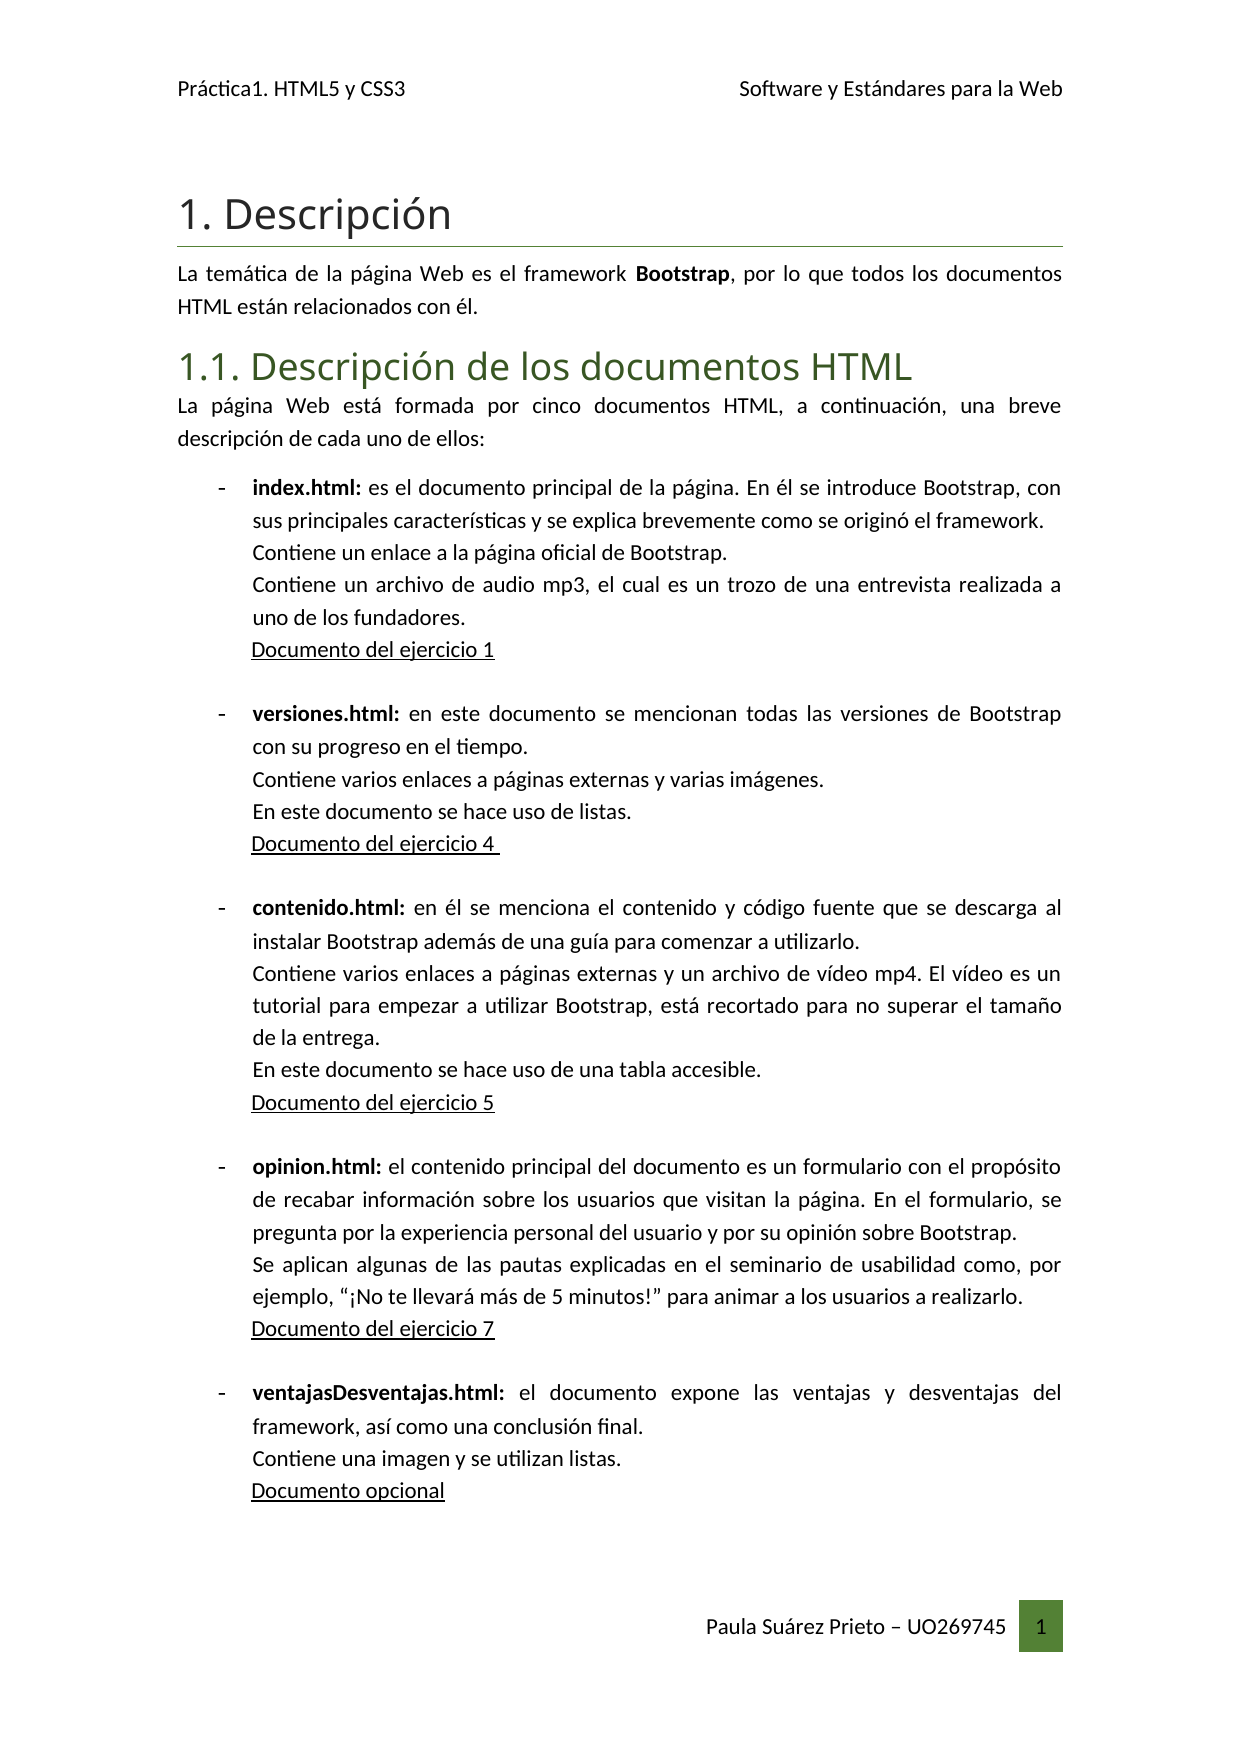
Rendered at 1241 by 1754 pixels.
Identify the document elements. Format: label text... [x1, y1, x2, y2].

list Documento del ejercicio 5 [251, 1088, 1063, 1116]
list Documento del ejercicio 1 [251, 635, 1063, 663]
list Se aplican algunas de las pautas explicadas en el seminario de usabilidad como, por ejemplo, “¡No te llevará más de 5 minutos!” para animar a los usuarios a realizarlo. [252, 1250, 1063, 1310]
list opinion.html: el contenido principal del documento es un formulario con el propósito de recabar información sobre los usuarios que visitan la página. En el formulario, se pregunta por la experiencia personal del usuario y por su opinión sobre Bootstrap. [215, 1152, 1063, 1246]
list ventajasDesventajas.html: el documento expone las ventajas y desventajas del framework, así como una conclusión final. [215, 1378, 1063, 1440]
list versiones.html: en este documento se mencionan todas las versiones de Bootstrap con su progreso en el tiempo. [215, 699, 1063, 761]
subtitle 1.1. Descripción de los documentos HTML [177, 341, 1063, 392]
list Documento opcional [251, 1476, 1063, 1504]
list En este documento se hace uso de una tabla accesible. [252, 1056, 1063, 1083]
list Contiene varios enlaces a páginas externas y varias imágenes. [252, 765, 1063, 793]
list index.html: es el documento principal de la página. En él se introduce Bootstrap, con sus principales características y se explica brevemente como se originó el framework. [215, 473, 1063, 534]
list Documento del ejercicio 4 [251, 829, 1063, 857]
list Contiene un enlace a la página oficial de Bootstrap. [252, 538, 1063, 566]
subtitle 1. Descripción [177, 185, 1063, 246]
text La página Web está formada por cinco documentos HTML, a continuación, una breve descripción de cada uno de ellos: [177, 392, 1063, 452]
list Contiene una imagen y se utilizan listas. [252, 1444, 1063, 1472]
list Contiene varios enlaces a páginas externas y un archivo de vídeo mp4. El vídeo es un tutorial para empezar a utilizar Bootstrap, está recortado para no superar el tamaño de la entrega. [252, 959, 1063, 1051]
text La temática de la página Web es el framework Bootstrap, por lo que todos los documentos HTML están relacionados con él. [177, 259, 1063, 320]
list contenido.html: en él se menciona el contenido y código fuente que se descarga al instalar Bootstrap además de una guía para comenzar a utilizarlo. [215, 893, 1063, 955]
list Documento del ejercicio 7 [251, 1314, 1063, 1342]
list En este documento se hace uso de listas. [252, 797, 1063, 825]
list Contiene un archivo de audio mp3, el cual es un trozo de una entrevista realizada a uno de los fundadores. [252, 570, 1063, 631]
